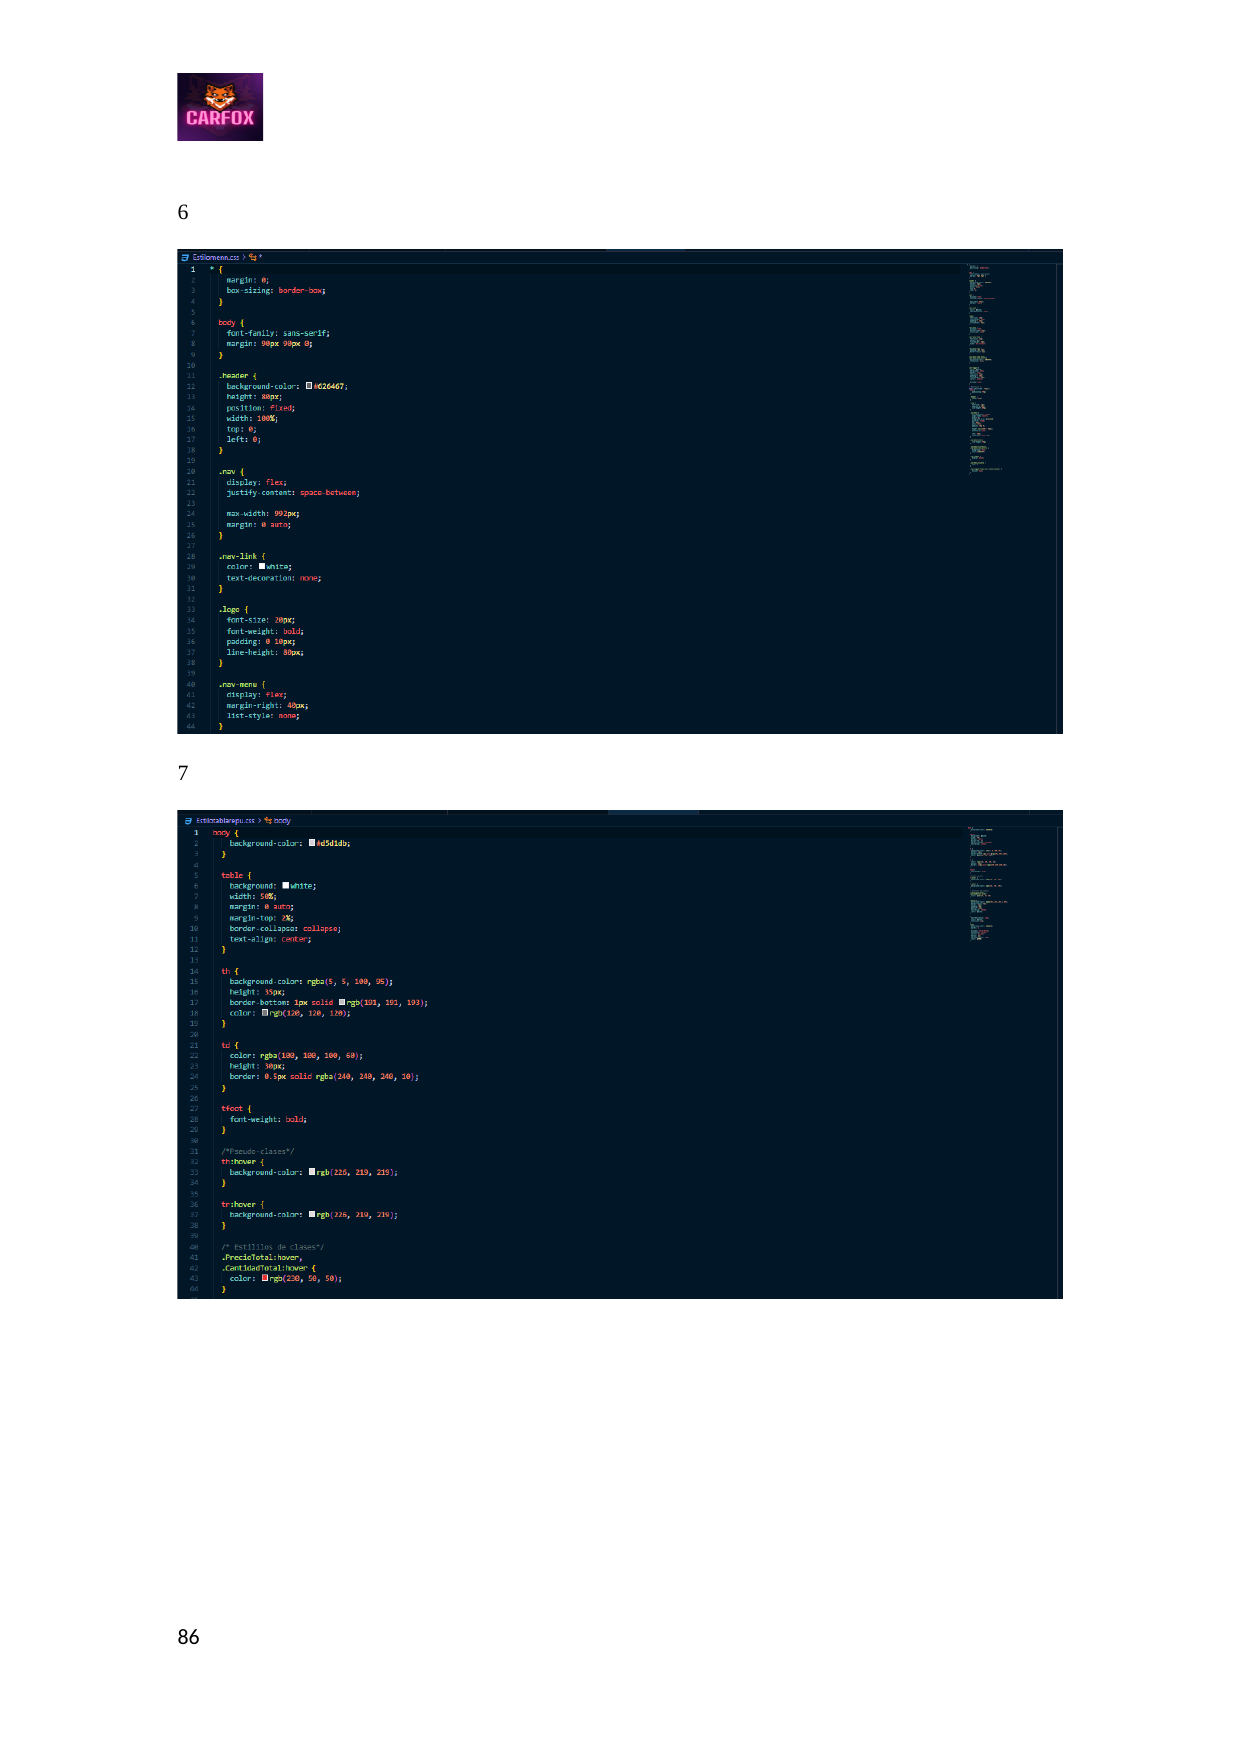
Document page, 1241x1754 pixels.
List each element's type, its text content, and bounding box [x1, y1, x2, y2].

picture [177, 249, 1063, 734]
picture [177, 810, 1063, 1299]
text 6 [177, 199, 1063, 224]
text 7 [177, 760, 1063, 785]
picture [177, 73, 264, 141]
